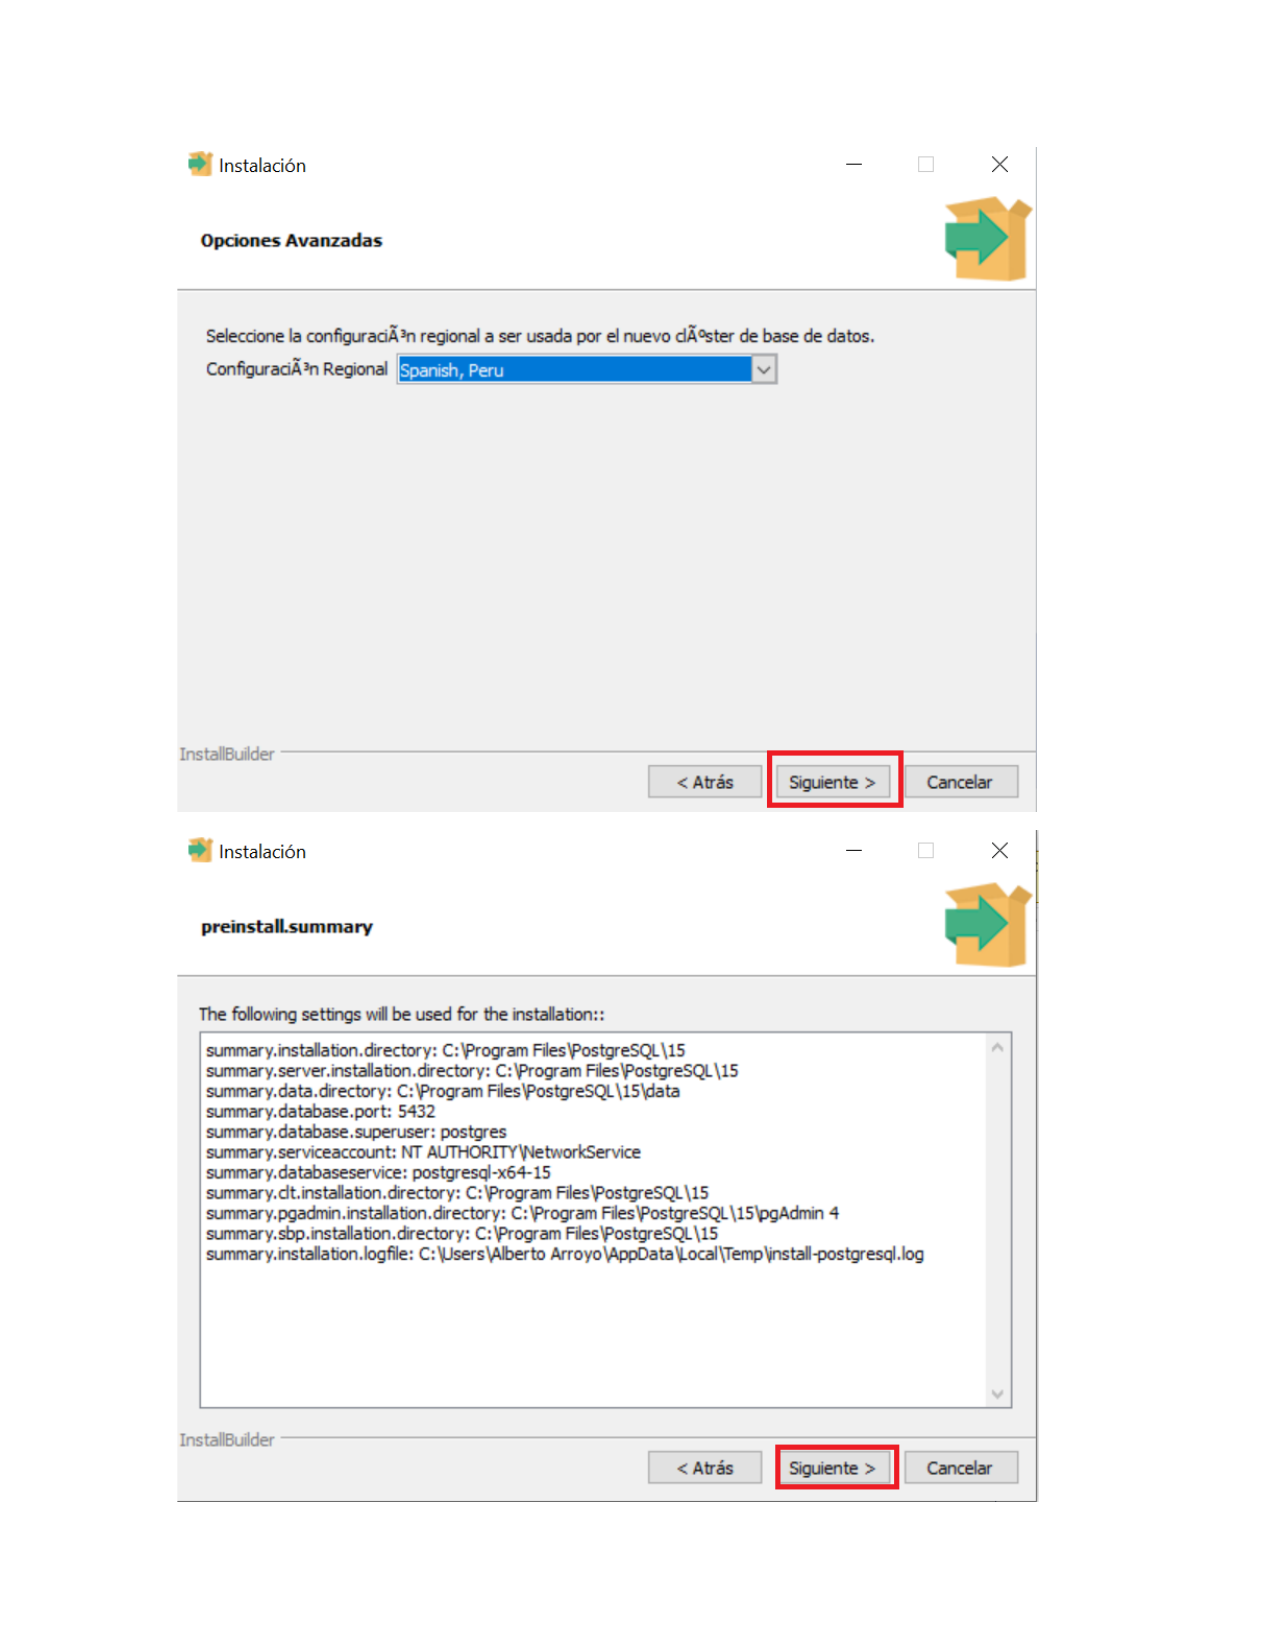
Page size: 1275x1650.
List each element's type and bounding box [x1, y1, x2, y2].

picture [177, 147, 1037, 812]
picture [177, 830, 1039, 1502]
